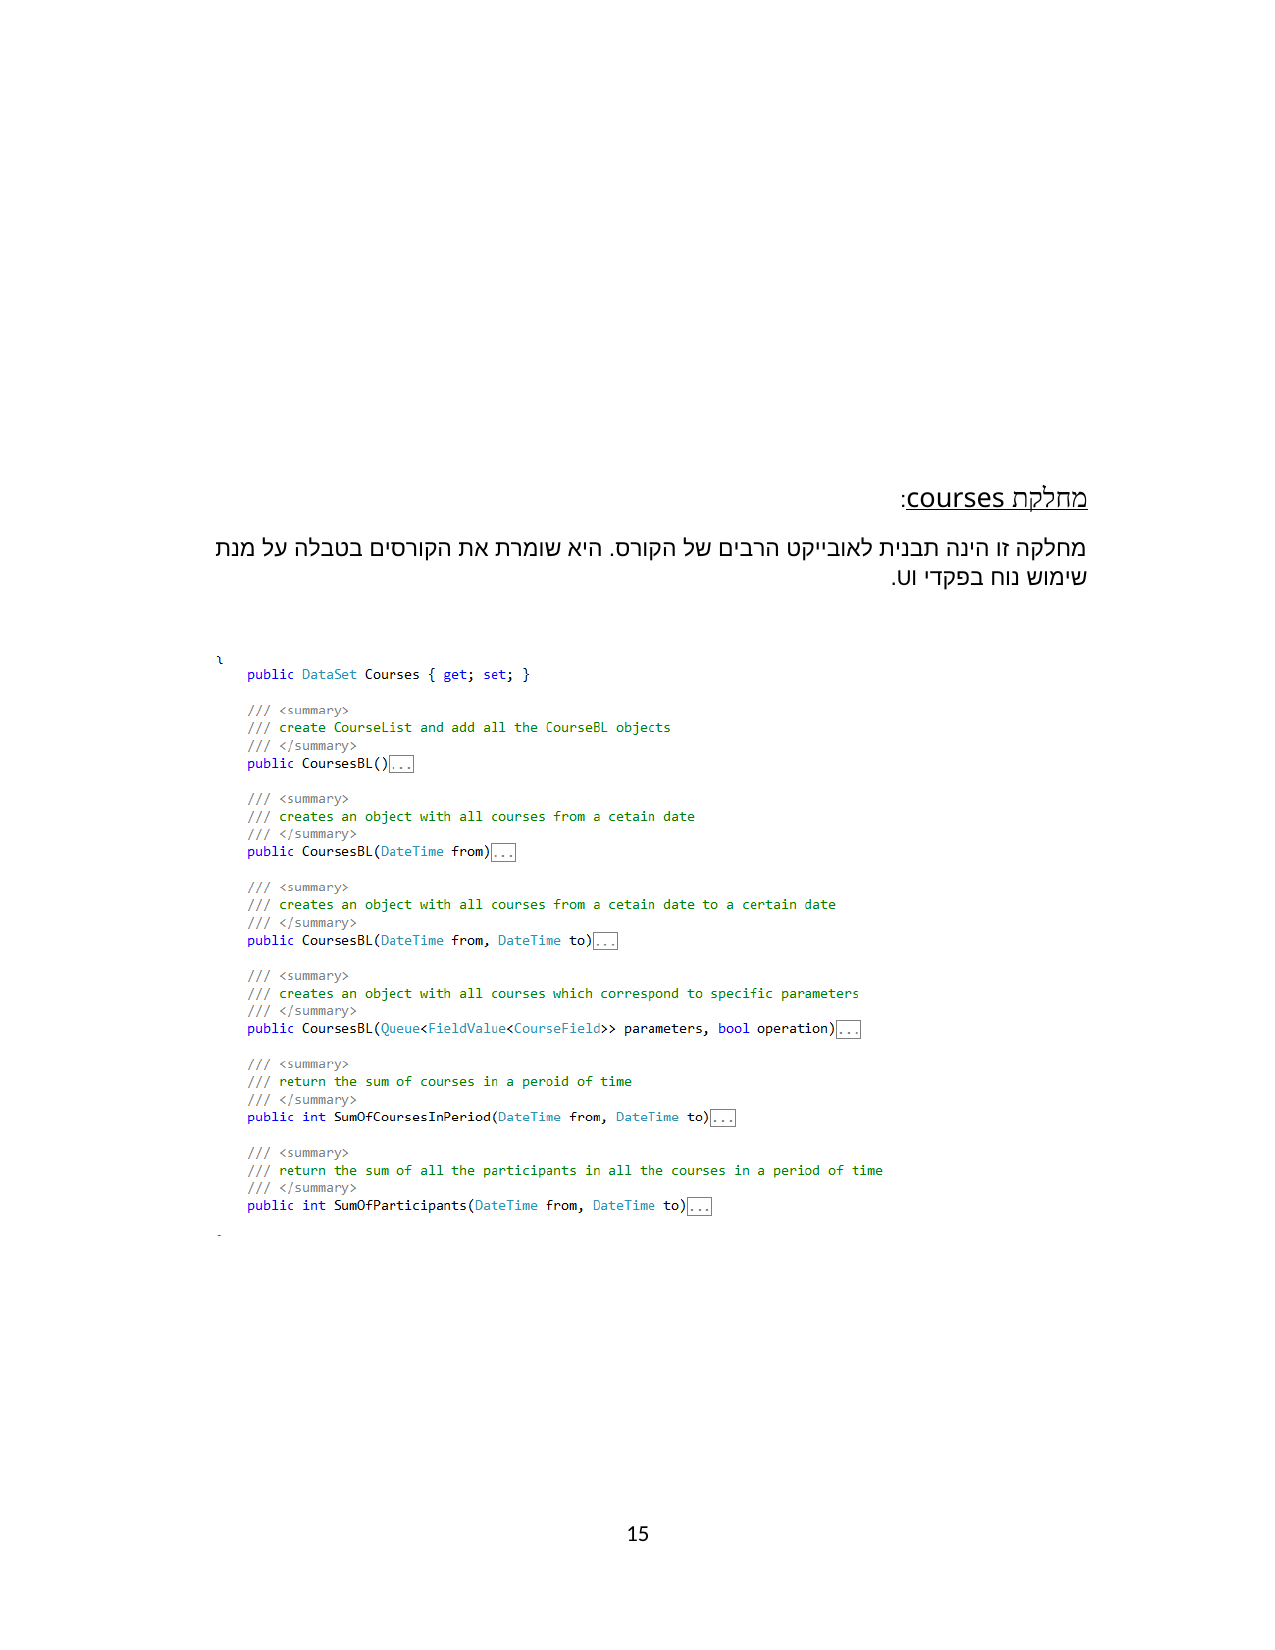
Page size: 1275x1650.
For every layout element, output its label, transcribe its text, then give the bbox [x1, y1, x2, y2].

text מחלקה זו הינה תבנית לאובייקט הרבים של הקורס. היא שומרת את הקורסים בטבלה על מנת שימוש נוח בפקדי UI. [187, 534, 1087, 591]
text מחלקת courses: [187, 478, 1087, 515]
picture [187, 656, 1218, 1236]
